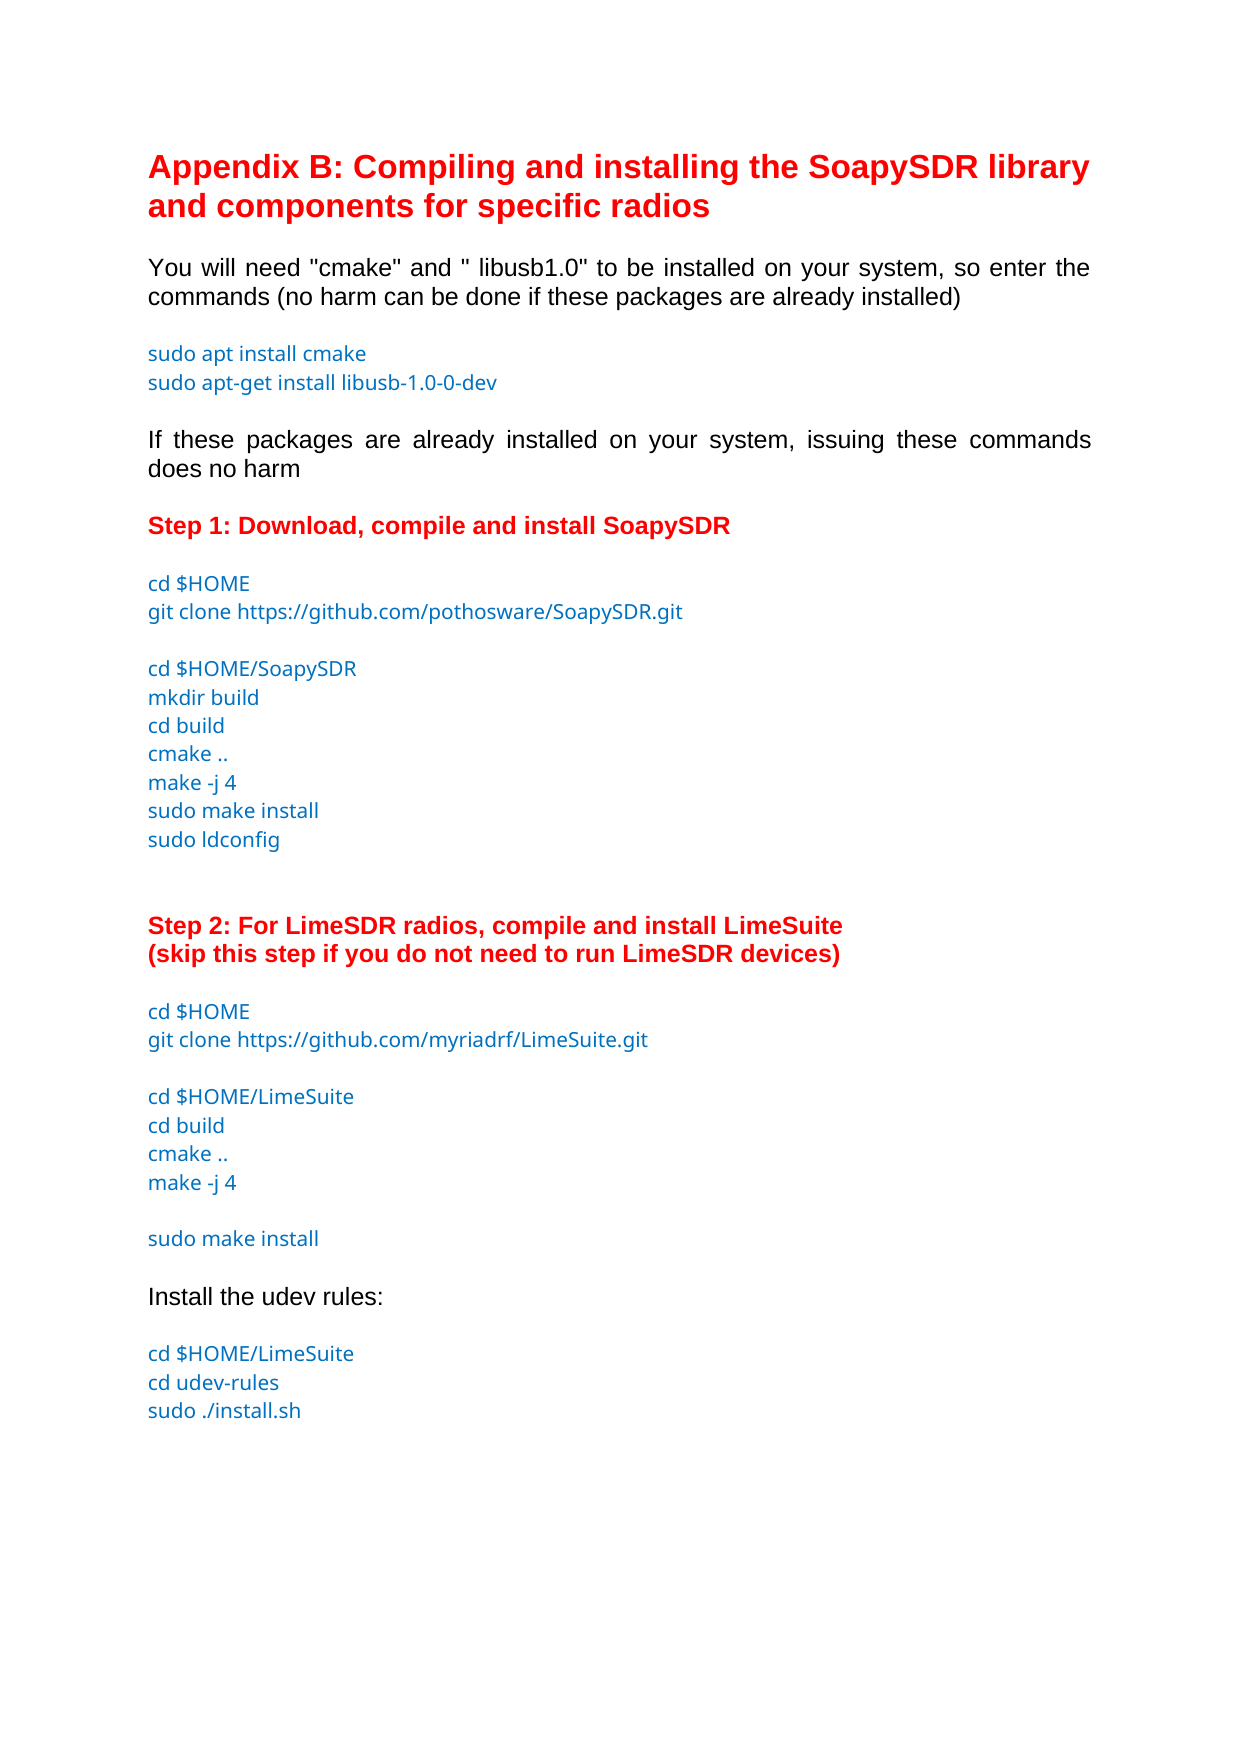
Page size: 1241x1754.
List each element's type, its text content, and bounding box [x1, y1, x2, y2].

text mkdir build [148, 683, 1093, 711]
text git clone https://github.com/myriadrf/LimeSuite.git [148, 1025, 1093, 1054]
text cd $HOME/SoapySDR [148, 654, 1093, 683]
text sudo apt-get install libusb-1.0-0-dev [148, 368, 1093, 396]
text sudo make install [148, 1224, 1093, 1253]
text cd udev-rules [148, 1368, 1093, 1396]
text cd build [148, 711, 1093, 739]
text cd $HOME/LimeSuite [148, 1339, 1093, 1368]
text git clone https://github.com/pothosware/SoapySDR.git [148, 597, 1093, 626]
text cmake .. [148, 739, 1093, 768]
text (skip this step if you do not need to run LimeSDR devices) [148, 939, 1093, 968]
text sudo apt install cmake [148, 339, 1093, 368]
text sudo ldconfig [148, 825, 1093, 853]
text make -j 4 [148, 1168, 1093, 1196]
text cd $HOME [148, 997, 1093, 1025]
text Install the udev rules: [148, 1282, 1093, 1310]
text If these packages are already installed on your system, issuing these commands does no harm [148, 425, 1093, 483]
text Appendix B: Compiling and installing the SoapySDR library and components for specific radios [148, 148, 1093, 224]
text make -j 4 [148, 768, 1093, 796]
text Step 1: Download, compile and install SoapySDR [148, 511, 1093, 540]
text You will need "cmake" and " libusb1.0" to be installed on your system, so enter the commands (no harm can be done if these packages are already installed) [148, 253, 1093, 311]
text cmake .. [148, 1139, 1093, 1168]
text sudo ./install.sh [148, 1396, 1093, 1424]
text cd build [148, 1111, 1093, 1139]
text cd $HOME/LimeSuite [148, 1082, 1093, 1111]
text sudo make install [148, 796, 1093, 825]
text Step 2: For LimeSDR radios, compile and install LimeSuite [148, 911, 1093, 939]
text cd $HOME [148, 569, 1093, 597]
